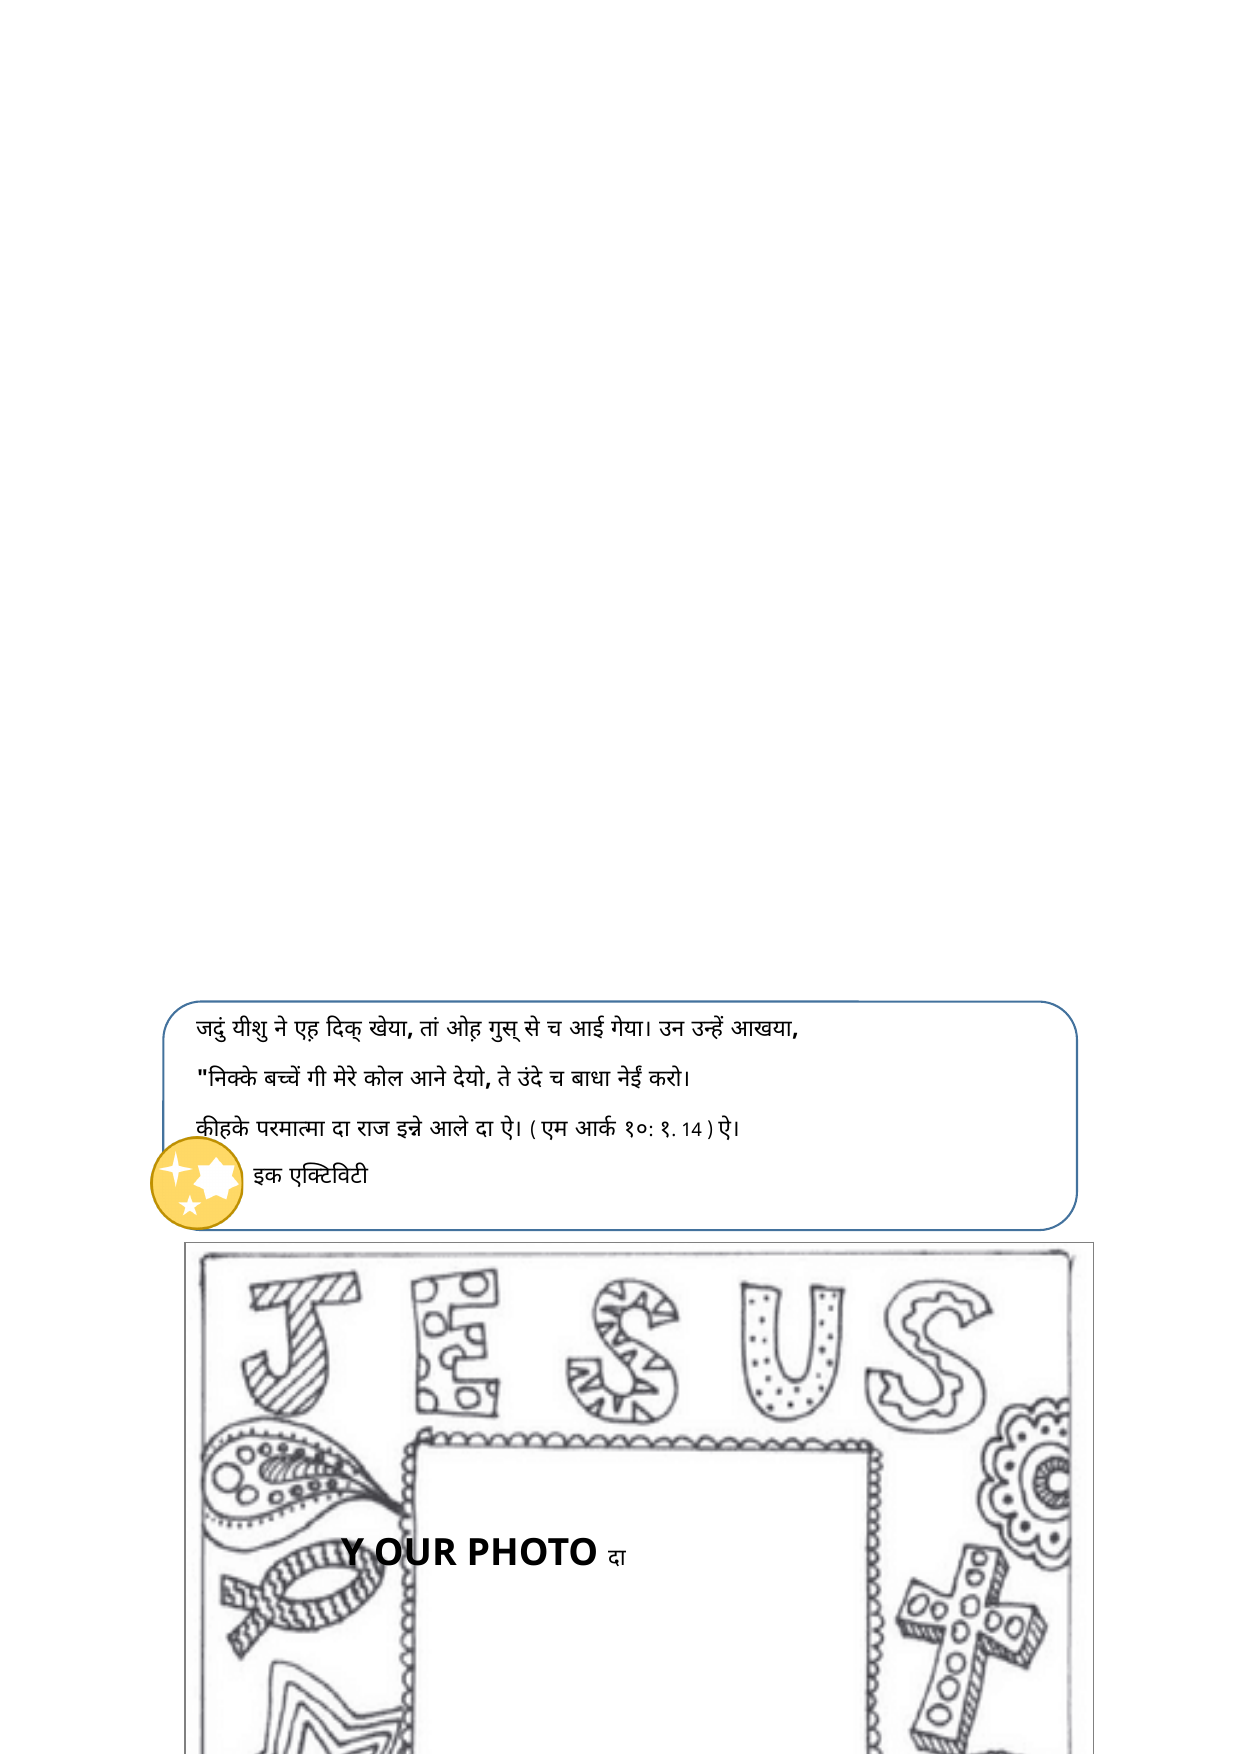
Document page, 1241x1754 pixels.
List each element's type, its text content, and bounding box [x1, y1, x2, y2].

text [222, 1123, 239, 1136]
picture [150, 1136, 244, 1230]
text इक एक्टिविटी [244, 1163, 1090, 1189]
picture [186, 1243, 1093, 1754]
text जदुं यीशु ने एह़ दिक् खेया, तां ओह़ गुस् से च आई गेया। उन उन्हें आखया, [150, 1015, 1090, 1046]
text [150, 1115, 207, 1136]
text Y OUR PHOTO दा [150, 1531, 1090, 1580]
text "निक्के बच्चें गी मेरे कोल आने देयो, ते उंदे च बाधा नेईं करो। [150, 1065, 1090, 1096]
text कीहके परमात्मा दा राज इन्ने आले दा ऐ। ( एम आर्क १०: १. 14 ) ऐ। [236, 1115, 1090, 1144]
